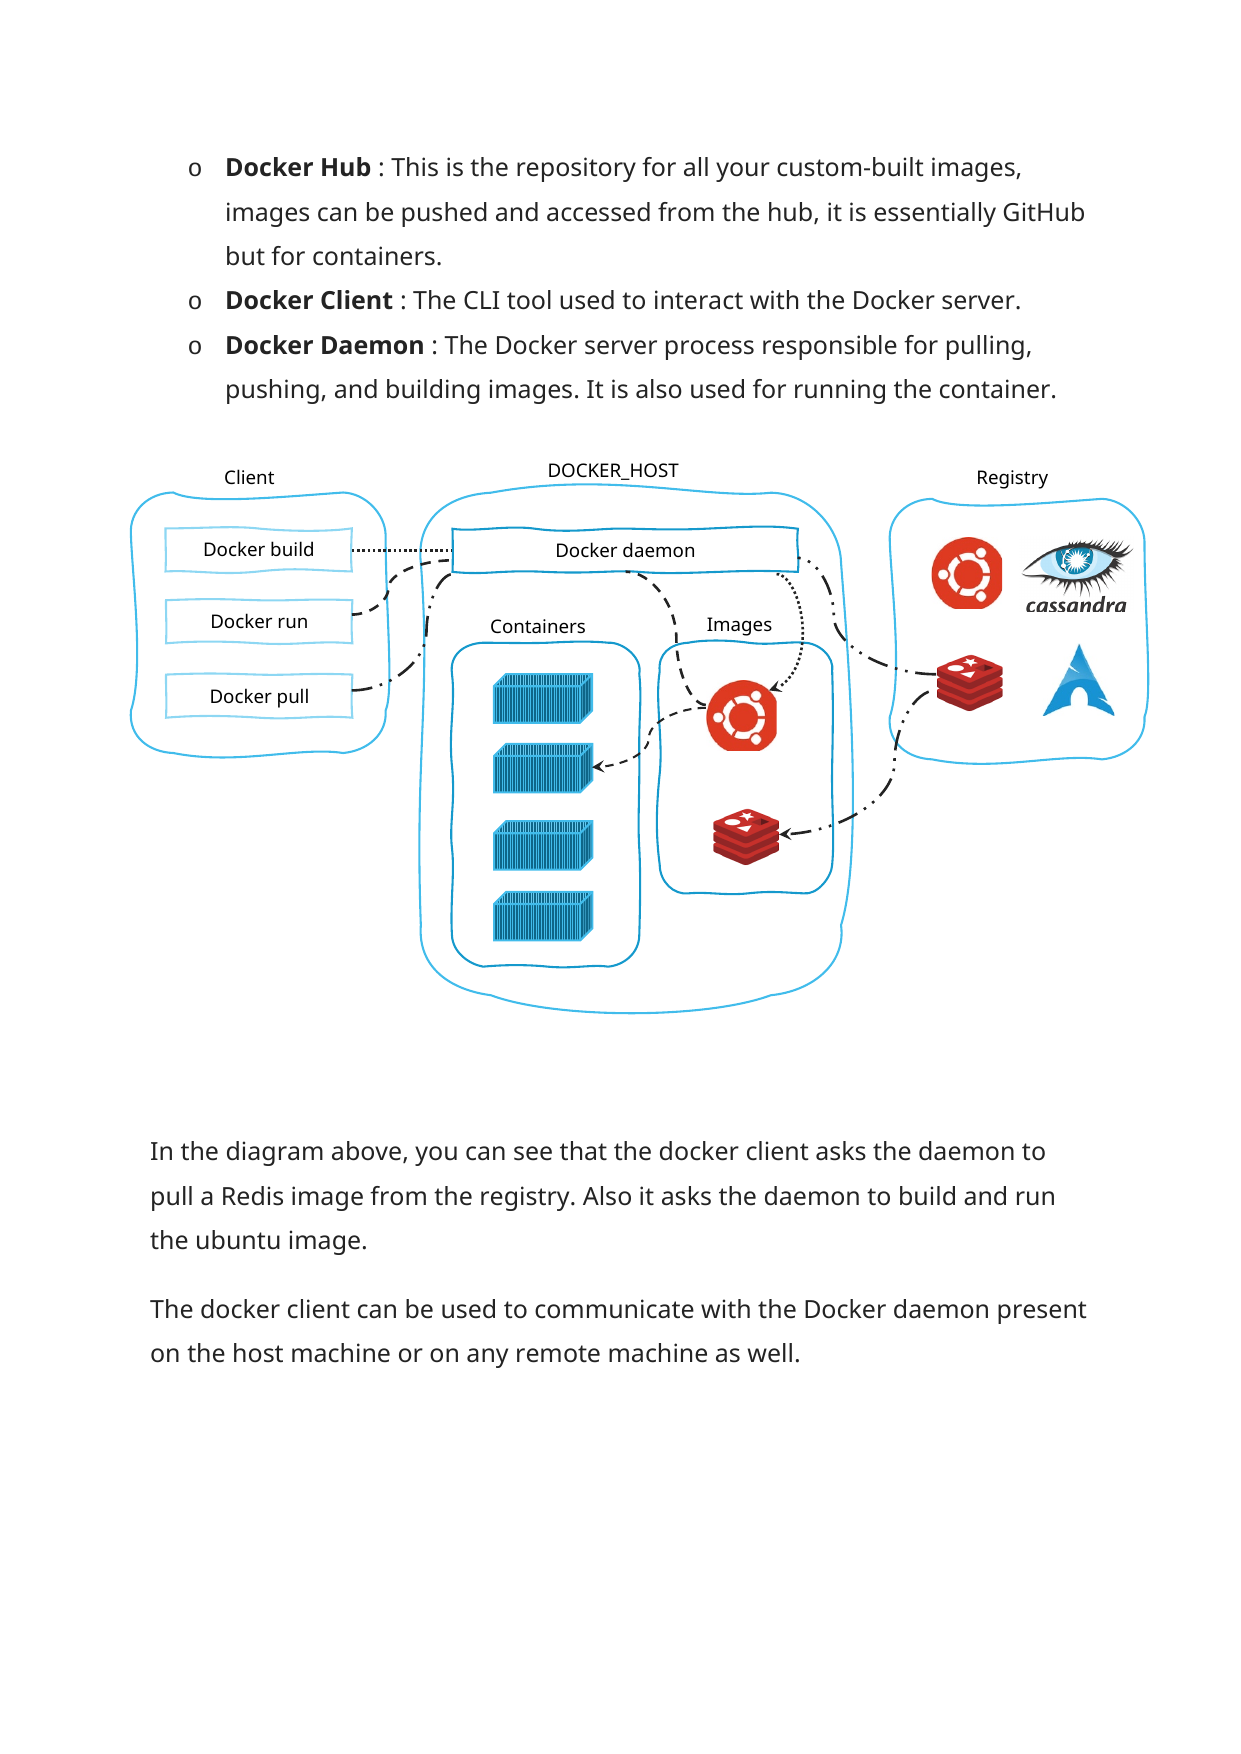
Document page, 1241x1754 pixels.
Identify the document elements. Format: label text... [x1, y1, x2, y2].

picture [931, 537, 1003, 609]
picture [1042, 643, 1115, 716]
text In the diagram above, you can see that the docker client asks the daemon to pull a Redis image from the registry. Also it asks the daemon to build and run the ubuntu image. [150, 1134, 1090, 1257]
picture [1019, 536, 1134, 612]
picture [706, 680, 777, 751]
list Docker Daemon : The Docker server process responsible for pulling, pushing, and building images. It is also used for running the container. [187, 327, 1090, 406]
text The docker client can be used to communicate with the Docker daemon present on the host machine or on any remote machine as well. [150, 1292, 1090, 1370]
list Docker Hub : This is the repository for all your custom-built images, images can be pushed and accessed from the hub, it is essentially GitHub but for containers. [187, 150, 1090, 273]
picture [689, 779, 802, 892]
picture [912, 626, 1025, 739]
list Docker Client : The CLI tool used to interact with the Docker server. [187, 283, 1090, 317]
